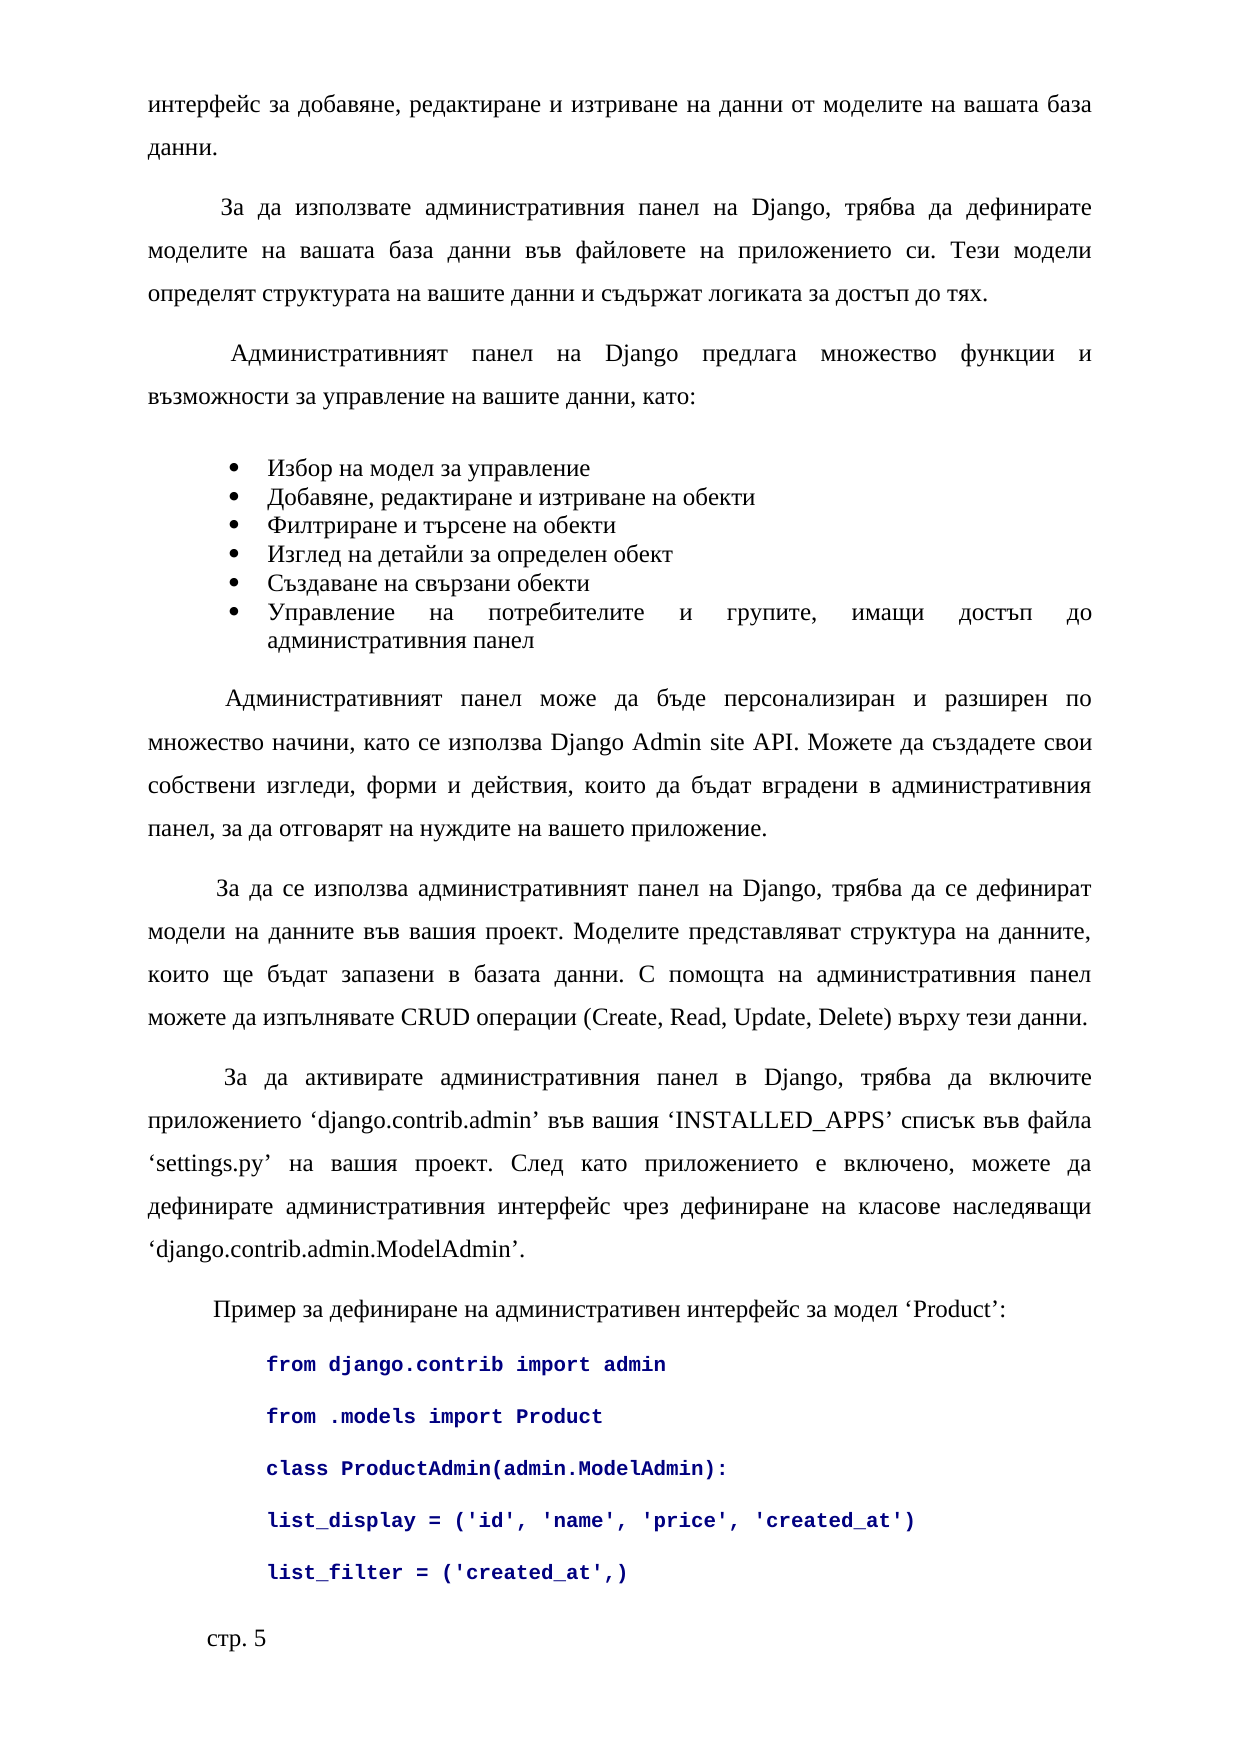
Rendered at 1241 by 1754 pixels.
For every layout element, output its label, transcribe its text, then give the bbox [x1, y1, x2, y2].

text Административният панел на Django предлага множество функции и възможности за управление на вашите данни, като: [148, 338, 1093, 409]
list Филтриране и търсене на обекти [229, 569, 1093, 598]
text Административният панел може да бъде персонализиран и разширен по множество начини, като се използва Django Admin site API. Можете да създадете свои собствени изгледи, форми и действия, които да бъдат вградени в административния панел, за да отговарят на нуждите на вашето приложение. [148, 829, 1093, 987]
text За да използвате административния панел на Django, трябва да дефинирате моделите на вашата база данни във файловете на приложението си. Тези модели определят структурата на вашите данни и съдържат логиката за достъп до тях. [148, 192, 1093, 307]
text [148, 89, 1093, 161]
text За да се използва административният панел на Django, трябва да се дефинират модели на данните във вашия проект. Моделите представляват структура на данните, които ще бъдат запазени в базата данни. С помощта на административния панел можете да изпълнявате CRUD операции (Create, Read, Update, Delete) върху тези данни. [148, 1018, 1093, 1177]
text from .models import Product [260, 1552, 1093, 1575]
list Добавяне, редактиране и изтриване на обекти [229, 511, 1093, 540]
text from django.contrib import admin [260, 1500, 1093, 1523]
list Избор на модел за управление [229, 453, 1093, 482]
text За да активирате административния панел в Django, трябва да включите приложението ‘django.contrib.admin’ във вашия ‘INSTALLED_APPS’ списък във файла ‘settings.py’ на вашия проект. След като приложението е включено, можете да дефинирате административния интерфейс чрез дефиниране на класове наследяващи ‘django.contrib.admin.ModelAdmin’. [148, 1208, 1093, 1409]
list Управление на потребителите и групите, имащи достъп до административния панел [229, 743, 1093, 800]
list Създаване на свързани обекти [229, 685, 1093, 713]
text Пример за дефиниране на административен интерфейс за модел ‘Product’: [148, 1440, 1093, 1469]
list Изглед на детайли за определен обект [229, 627, 1093, 656]
